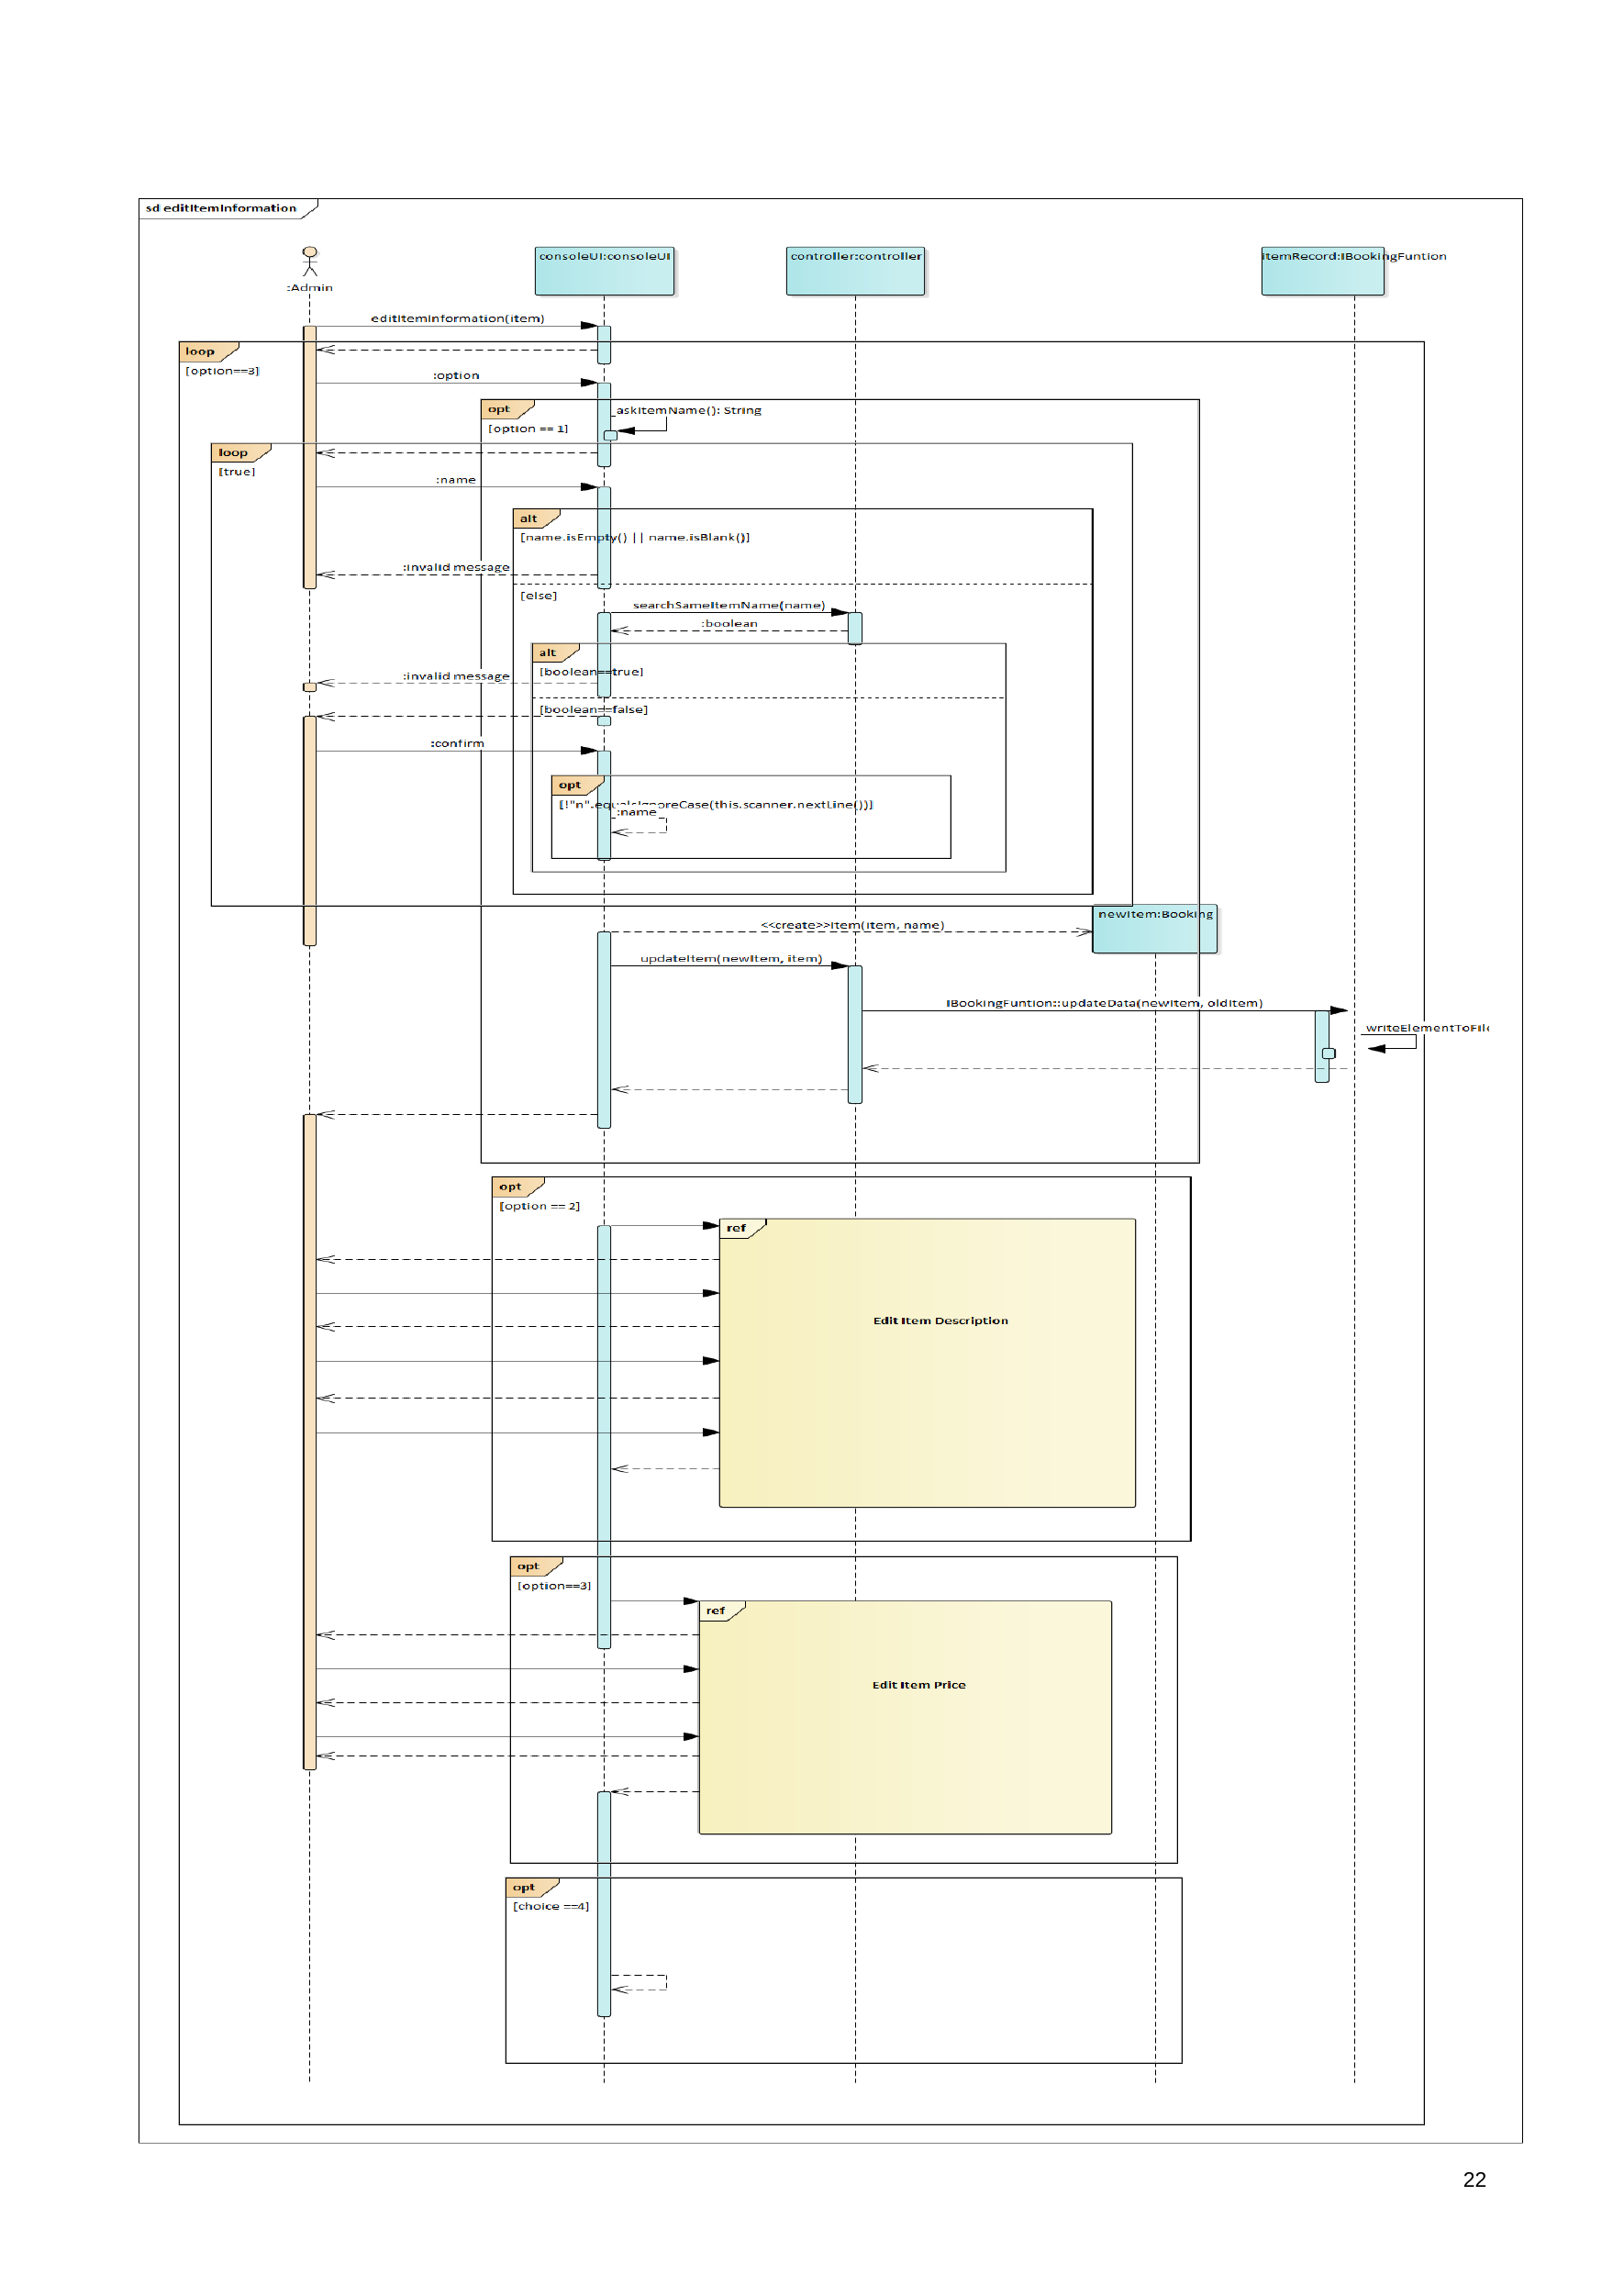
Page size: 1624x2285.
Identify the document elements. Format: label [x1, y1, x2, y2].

picture [138, 198, 1525, 2144]
